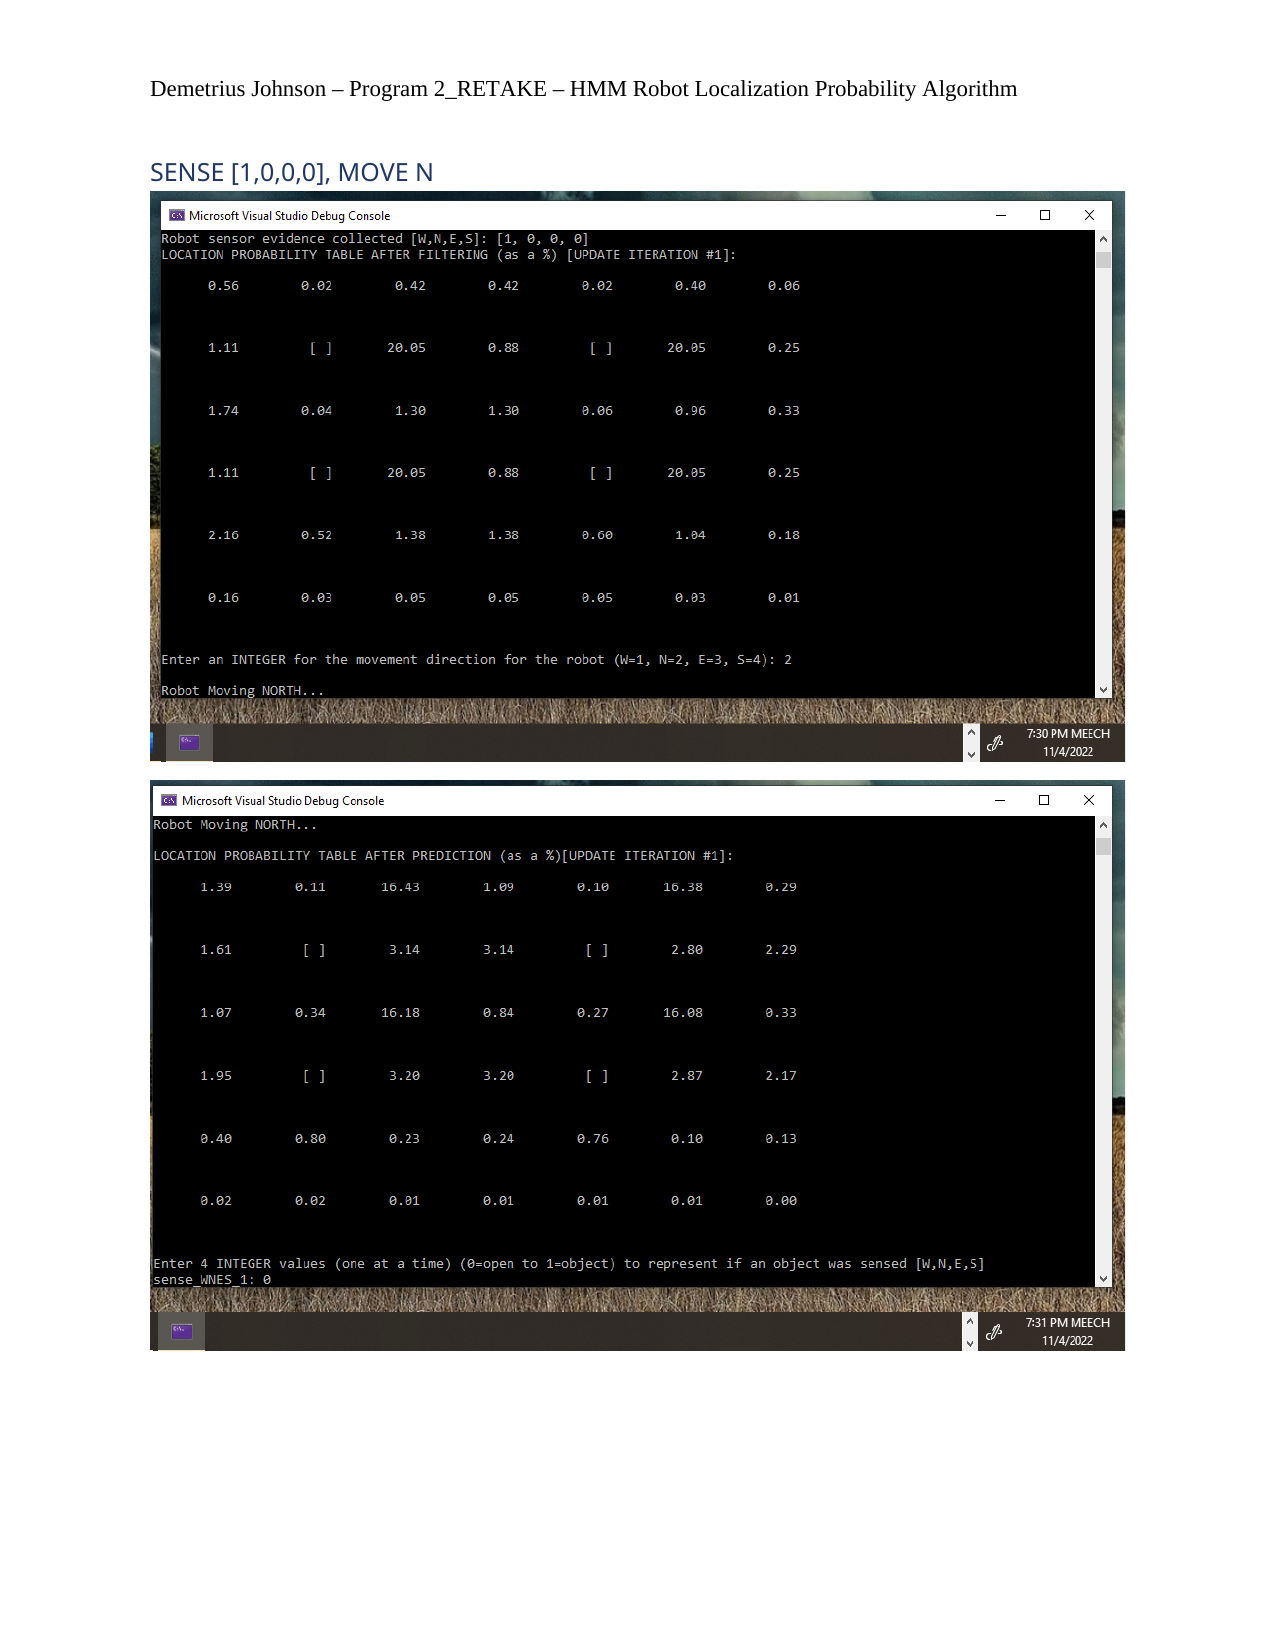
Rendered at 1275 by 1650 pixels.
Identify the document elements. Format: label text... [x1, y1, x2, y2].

picture [150, 780, 1125, 1351]
picture [150, 191, 1125, 762]
subtitle SENSE [1,0,0,0], MOVE N [150, 154, 1125, 188]
